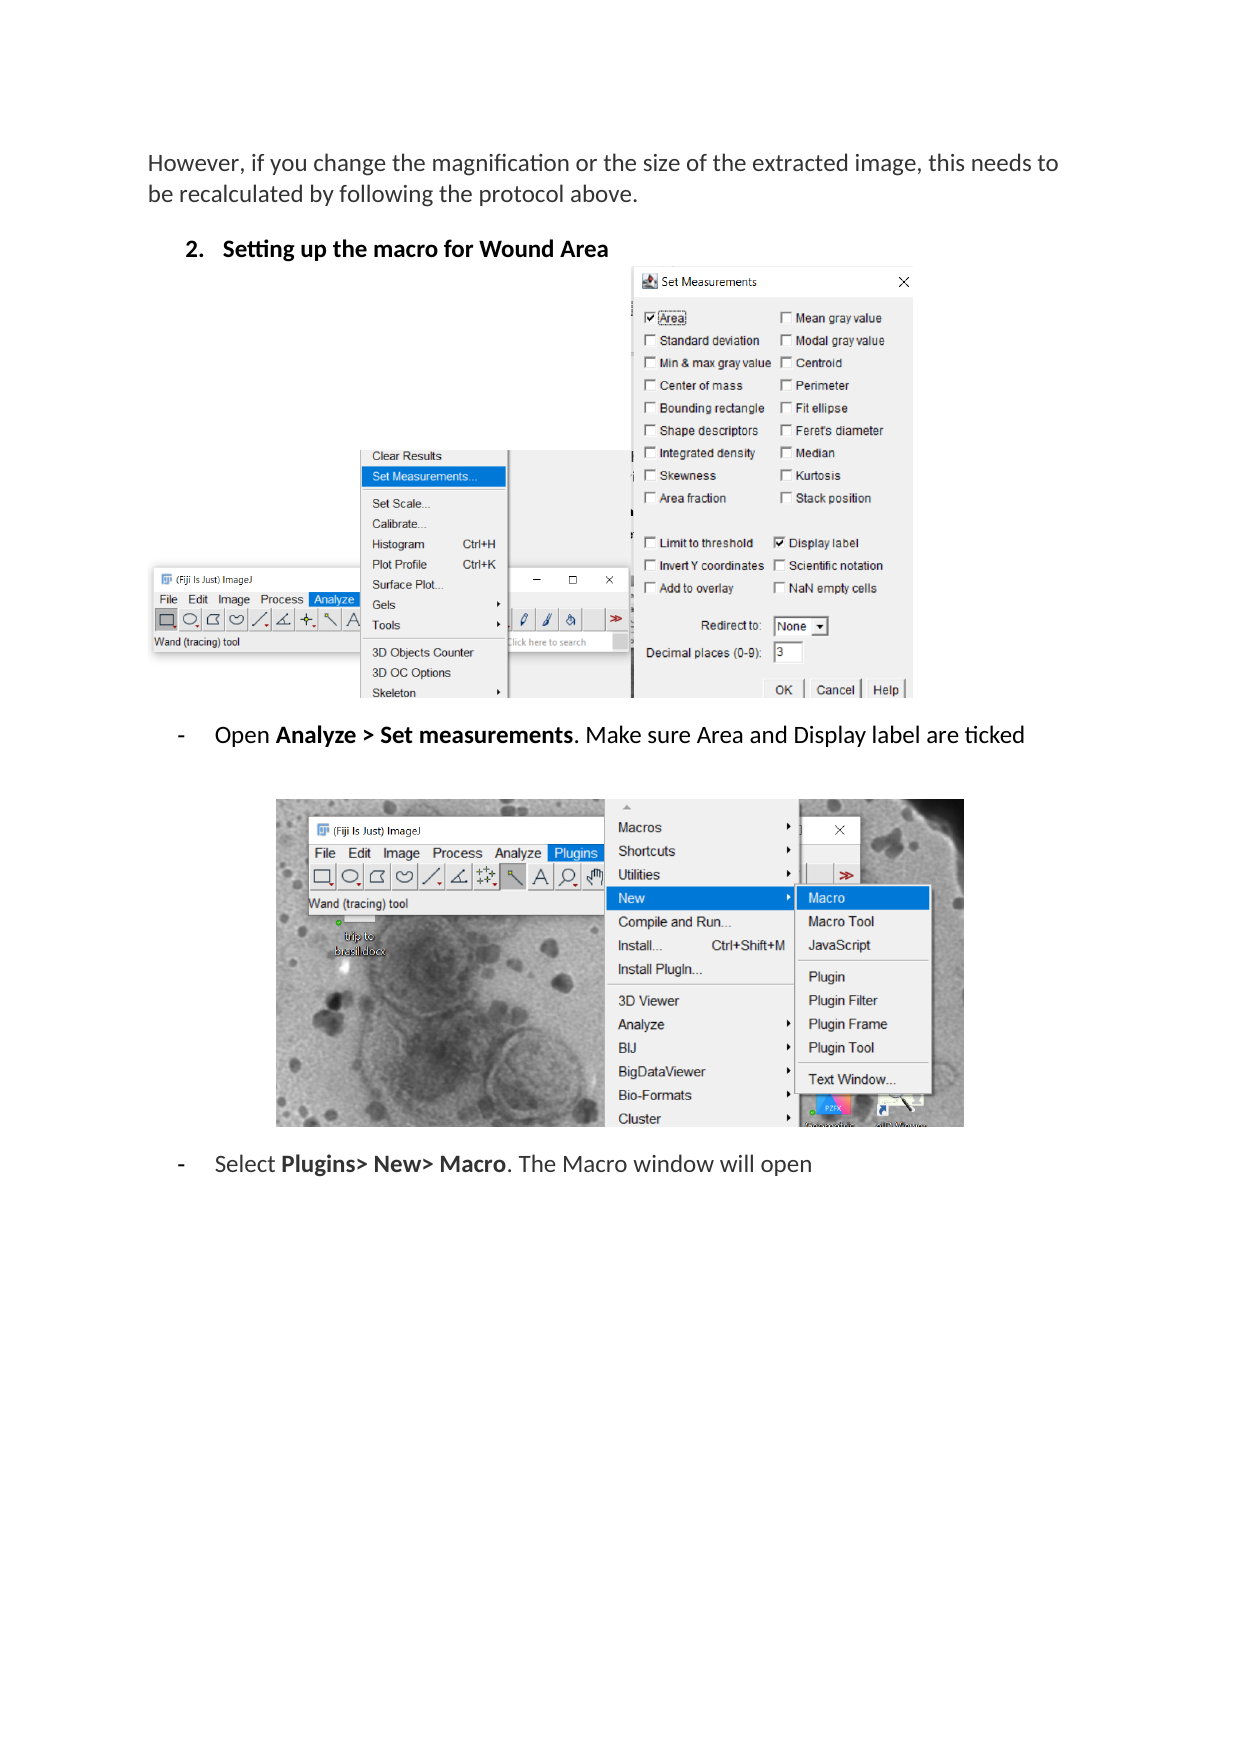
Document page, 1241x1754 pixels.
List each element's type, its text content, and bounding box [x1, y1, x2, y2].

picture [147, 266, 913, 698]
subtitle Setting up the macro for Wound Area [185, 234, 1093, 264]
picture [276, 799, 964, 1127]
list Select Plugins> New> Macro. The Macro window will open [177, 1145, 1093, 1179]
list Open Analyze > Set measurements. Make sure Area and Display label are ticked [177, 717, 1093, 781]
text However, if you change the magnification or the size of the extracted image, this needs to be recalculated by following the protocol above. [148, 148, 1063, 209]
